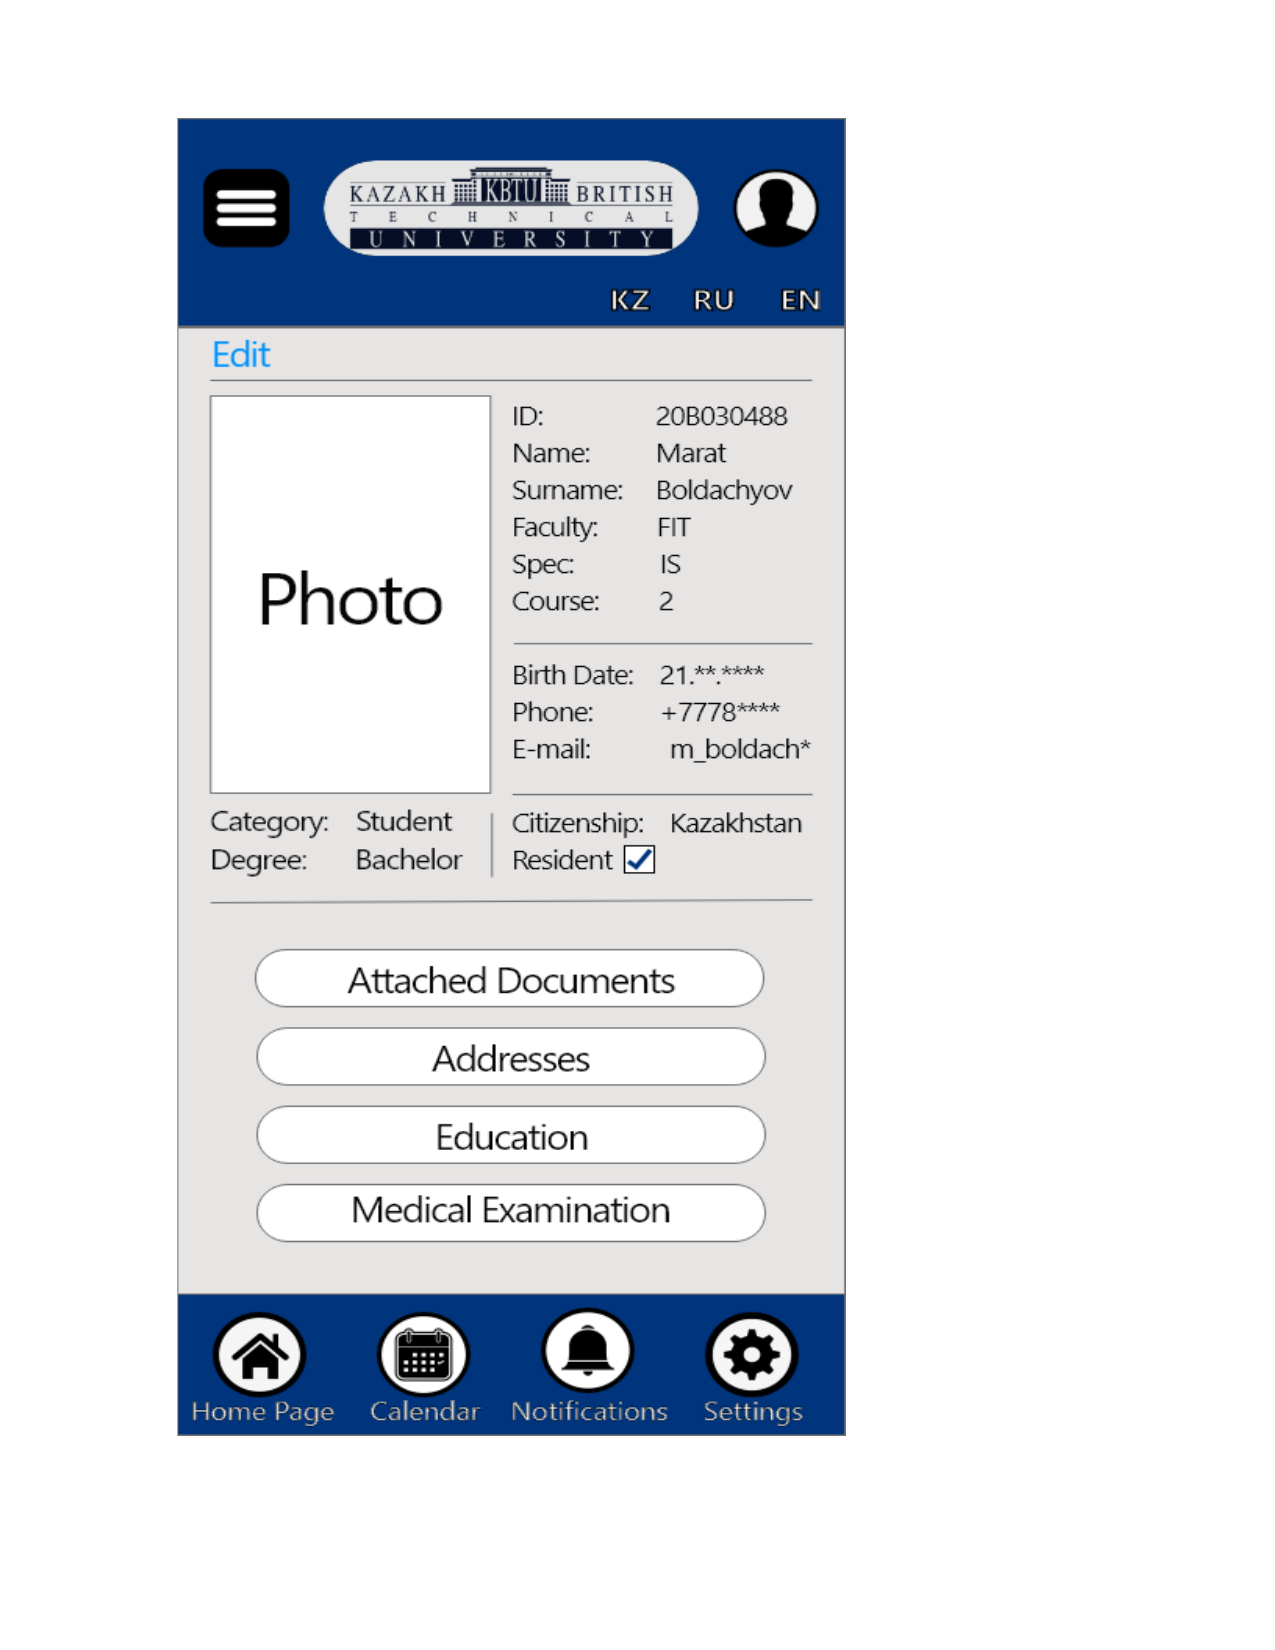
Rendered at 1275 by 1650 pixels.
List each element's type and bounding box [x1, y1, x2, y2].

picture [177, 118, 846, 1436]
